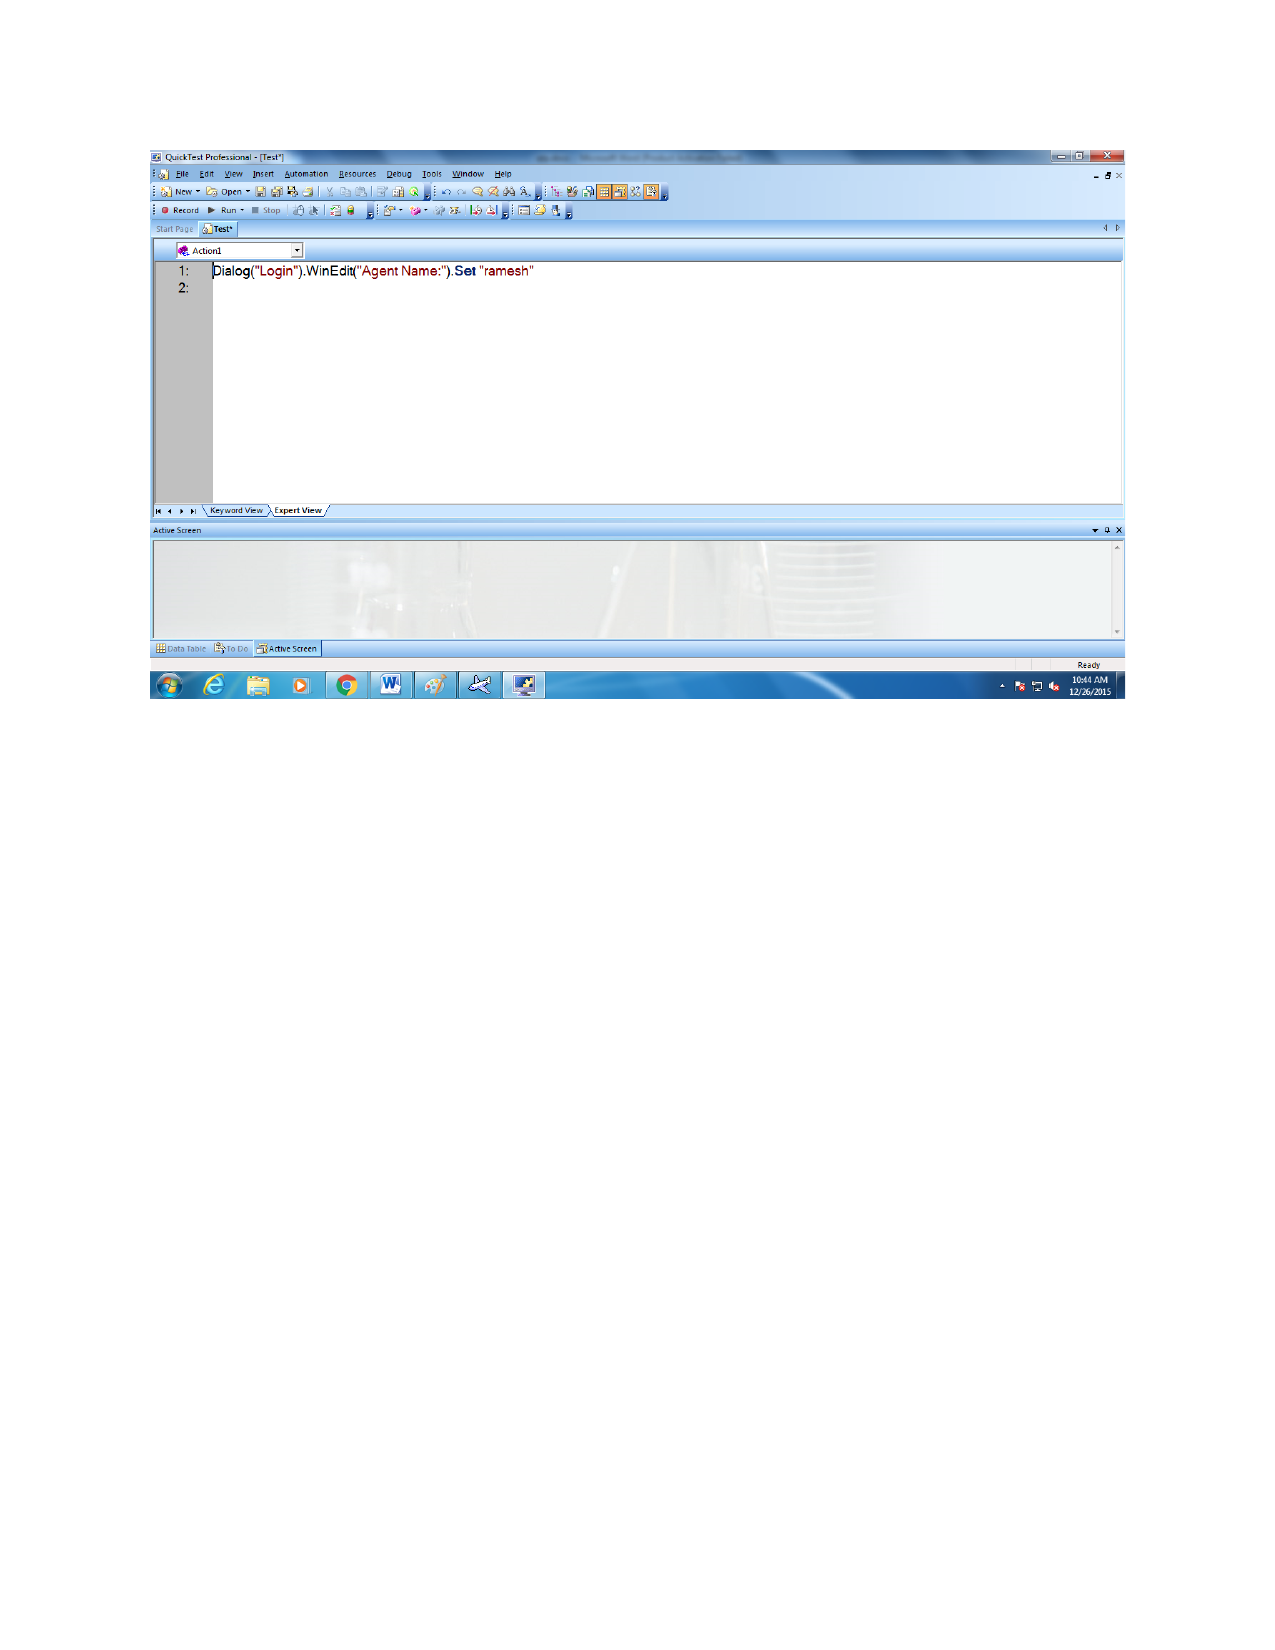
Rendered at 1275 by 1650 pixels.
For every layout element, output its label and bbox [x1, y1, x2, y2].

picture [150, 150, 1125, 699]
